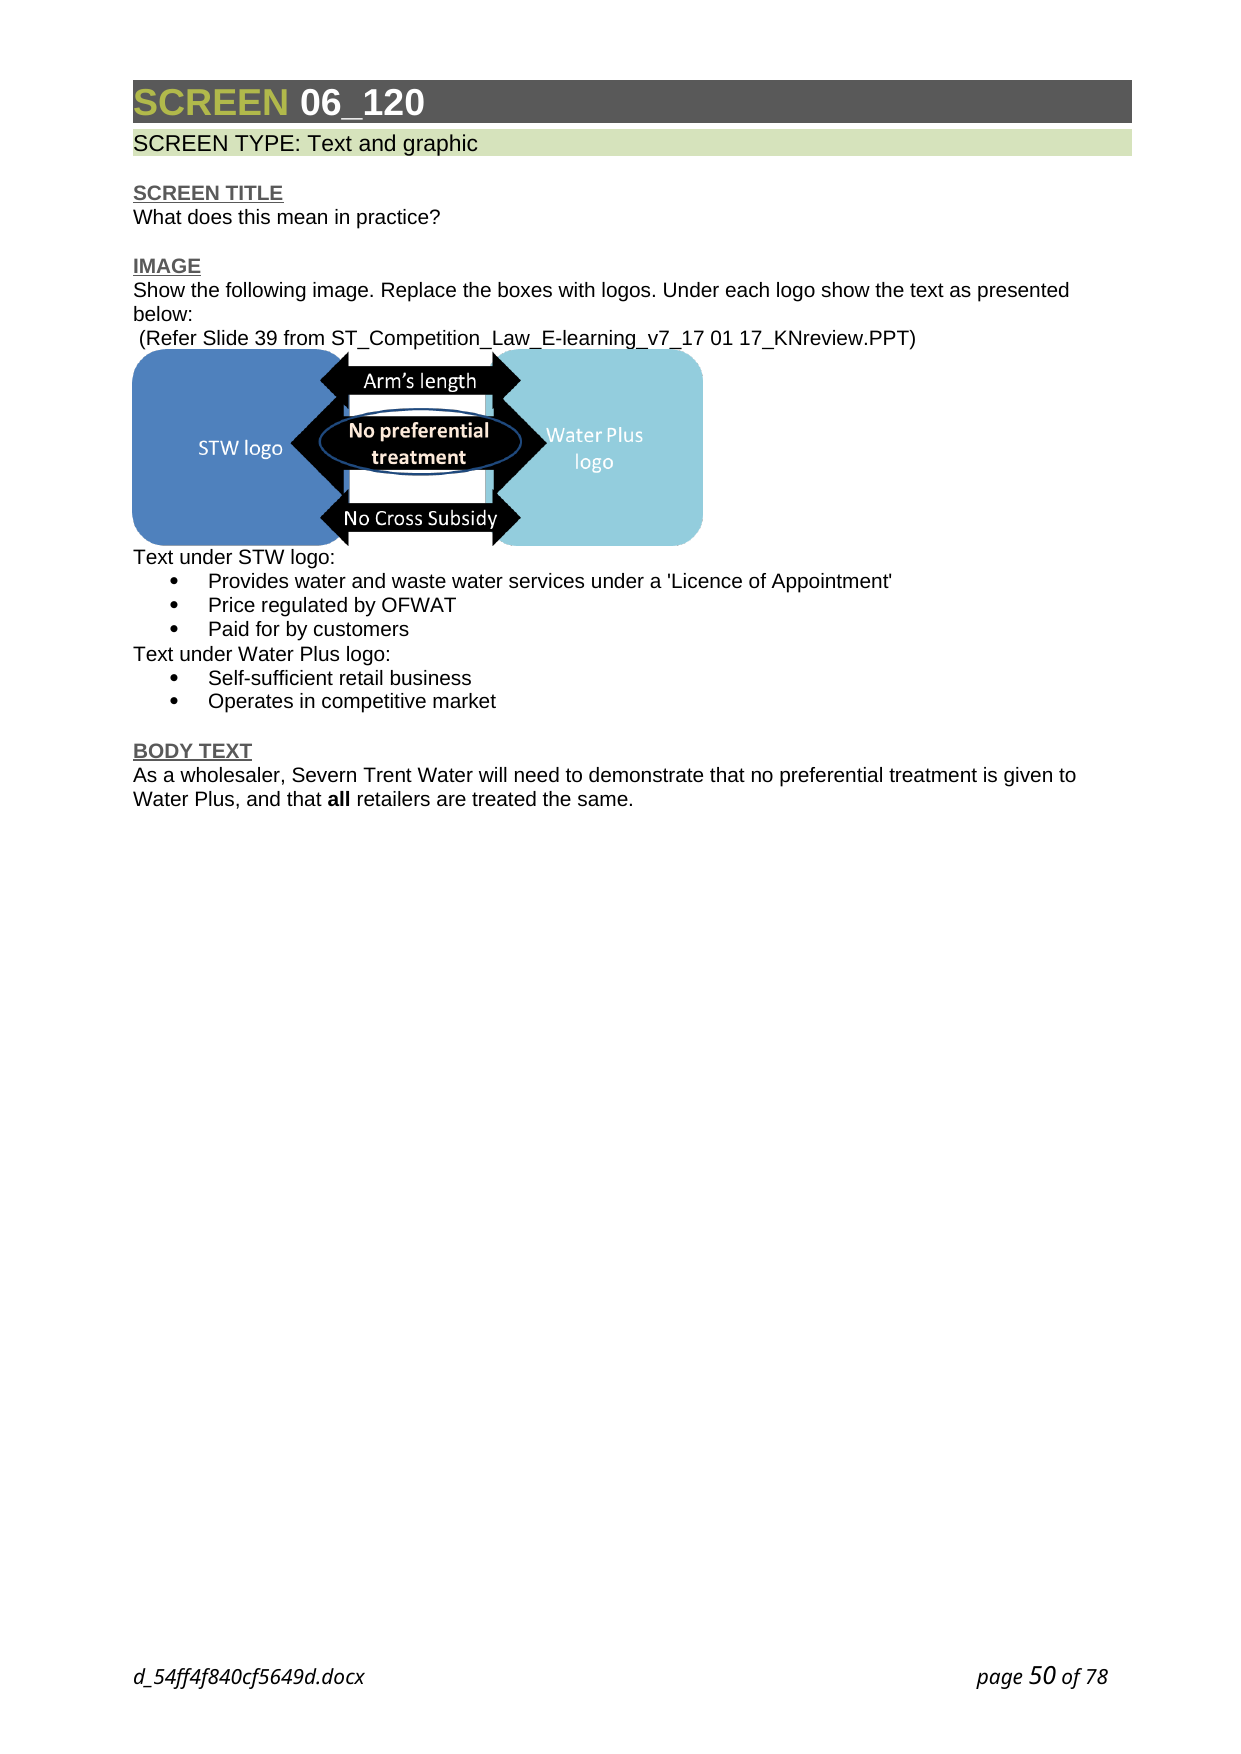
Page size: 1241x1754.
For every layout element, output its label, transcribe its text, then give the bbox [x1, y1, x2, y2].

list Paid for by customers [170, 617, 1132, 641]
list Self-sufficient retail business [170, 665, 1132, 689]
list Provides water and waste water services under a 'Licence of Appointment' [170, 569, 1132, 593]
picture [132, 349, 703, 546]
list Price regulated by OFWAT [170, 593, 1132, 617]
list Operates in competitive market [170, 689, 1132, 713]
text IMAGE [133, 254, 1132, 278]
text SCREEN TYPE: Text and graphic [133, 129, 1132, 156]
text Text under Water Plus logo: [133, 641, 1132, 665]
text As a wholesaler, Severn Trent Water will need to demonstrate that no preferential treatment is given to Water Plus, and that all retailers are treated the same. [133, 762, 1132, 810]
subtitle SCREEN 06_120 [133, 80, 1132, 123]
text BODY TEXT [133, 738, 1132, 762]
text SCREEN TITLE [133, 181, 1132, 205]
text Text under STW logo: [133, 545, 1132, 569]
text (Refer Slide 39 from ST_Competition_Law_E-learning_v7_17 01 17_KNreview.PPT) [133, 326, 1132, 349]
text What does this mean in practice? [133, 205, 1132, 229]
text Show the following image. Replace the boxes with logos. Under each logo show the text as presented below: [133, 278, 1132, 326]
